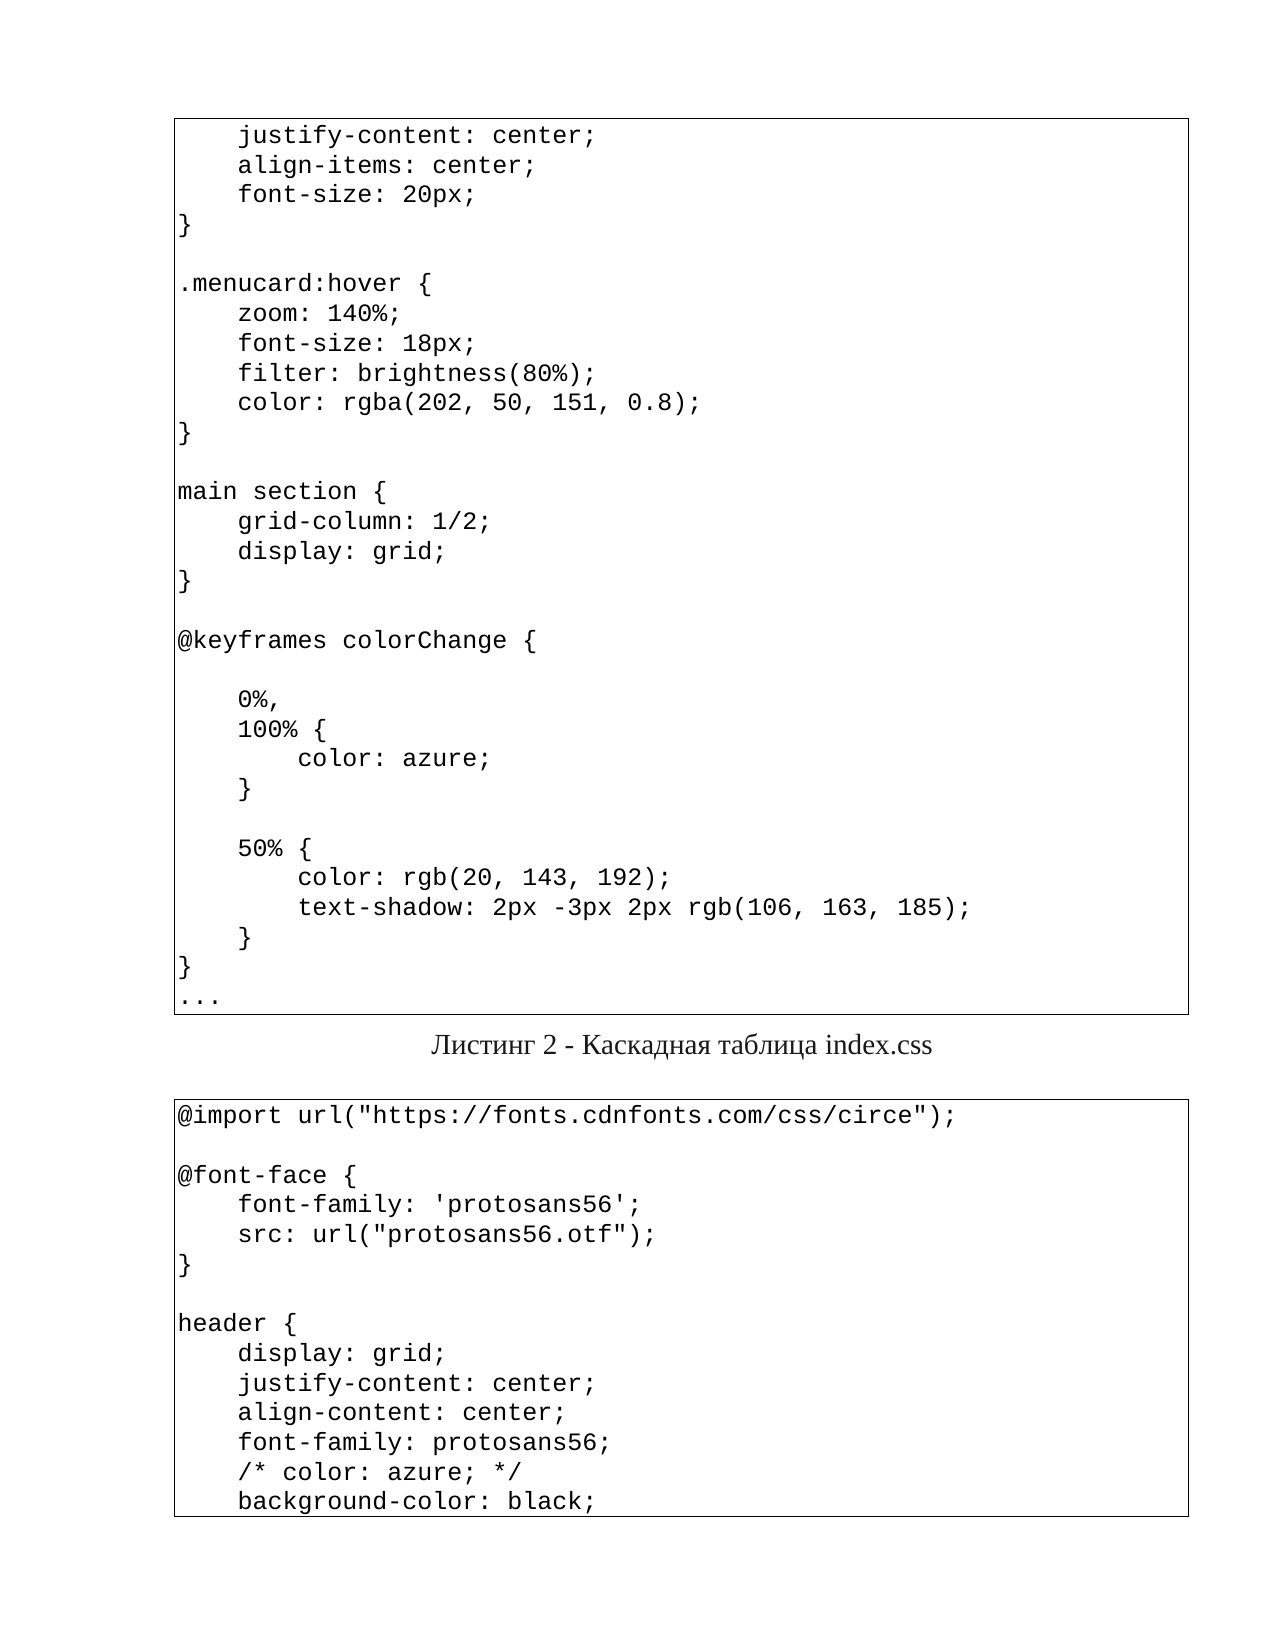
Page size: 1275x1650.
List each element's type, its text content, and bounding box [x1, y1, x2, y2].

text @keyframes colorChange { [177, 626, 1186, 656]
text .menucard:hover { [177, 270, 1186, 299]
text } [177, 952, 1186, 979]
text font-size: 20px; [177, 181, 1186, 210]
text 0%, [177, 685, 1186, 715]
text 100% { [177, 715, 1186, 745]
text } [177, 774, 1186, 804]
text @import url("https://fonts.cdnfonts.com/css/circe"); [175, 1100, 1188, 1131]
text align-content: center; [177, 1398, 1186, 1428]
text } [177, 210, 1186, 240]
text } [177, 1250, 1186, 1280]
text justify-content: center; [175, 119, 1188, 151]
text font-family: 'protosans56'; [177, 1191, 1186, 1220]
text font-size: 18px; [177, 329, 1186, 359]
text src: url("protosans56.otf"); [177, 1220, 1186, 1250]
text filter: brightness(80%); [177, 359, 1186, 388]
text color: rgb(20, 143, 192); [177, 863, 1186, 893]
text main section { [177, 477, 1186, 507]
text /* color: azure; */ [177, 1458, 1186, 1488]
text grid-column: 1/2; [177, 507, 1186, 537]
text text-shadow: 2px -3px 2px rgb(106, 163, 185); [177, 893, 1186, 923]
text font-family: protosans56; [177, 1428, 1186, 1458]
text display: grid; [177, 537, 1186, 567]
text header { [177, 1309, 1186, 1339]
text } [177, 567, 1186, 596]
text color: azure; [177, 745, 1186, 774]
text } [177, 923, 1186, 952]
text ... [175, 979, 1188, 1014]
text background-color: black; [177, 1488, 1186, 1516]
text align-items: center; [177, 151, 1186, 181]
text color: rgba(202, 50, 151, 0.8); [177, 388, 1186, 418]
text display: grid; [177, 1339, 1186, 1369]
text } [177, 418, 1186, 448]
text justify-content: center; [177, 1369, 1186, 1398]
text zoom: 140%; [177, 299, 1186, 329]
text Листинг 2 - Каскадная таблица index.css [177, 1027, 1186, 1061]
text 50% { [177, 834, 1186, 863]
text @font-face { [177, 1161, 1186, 1191]
